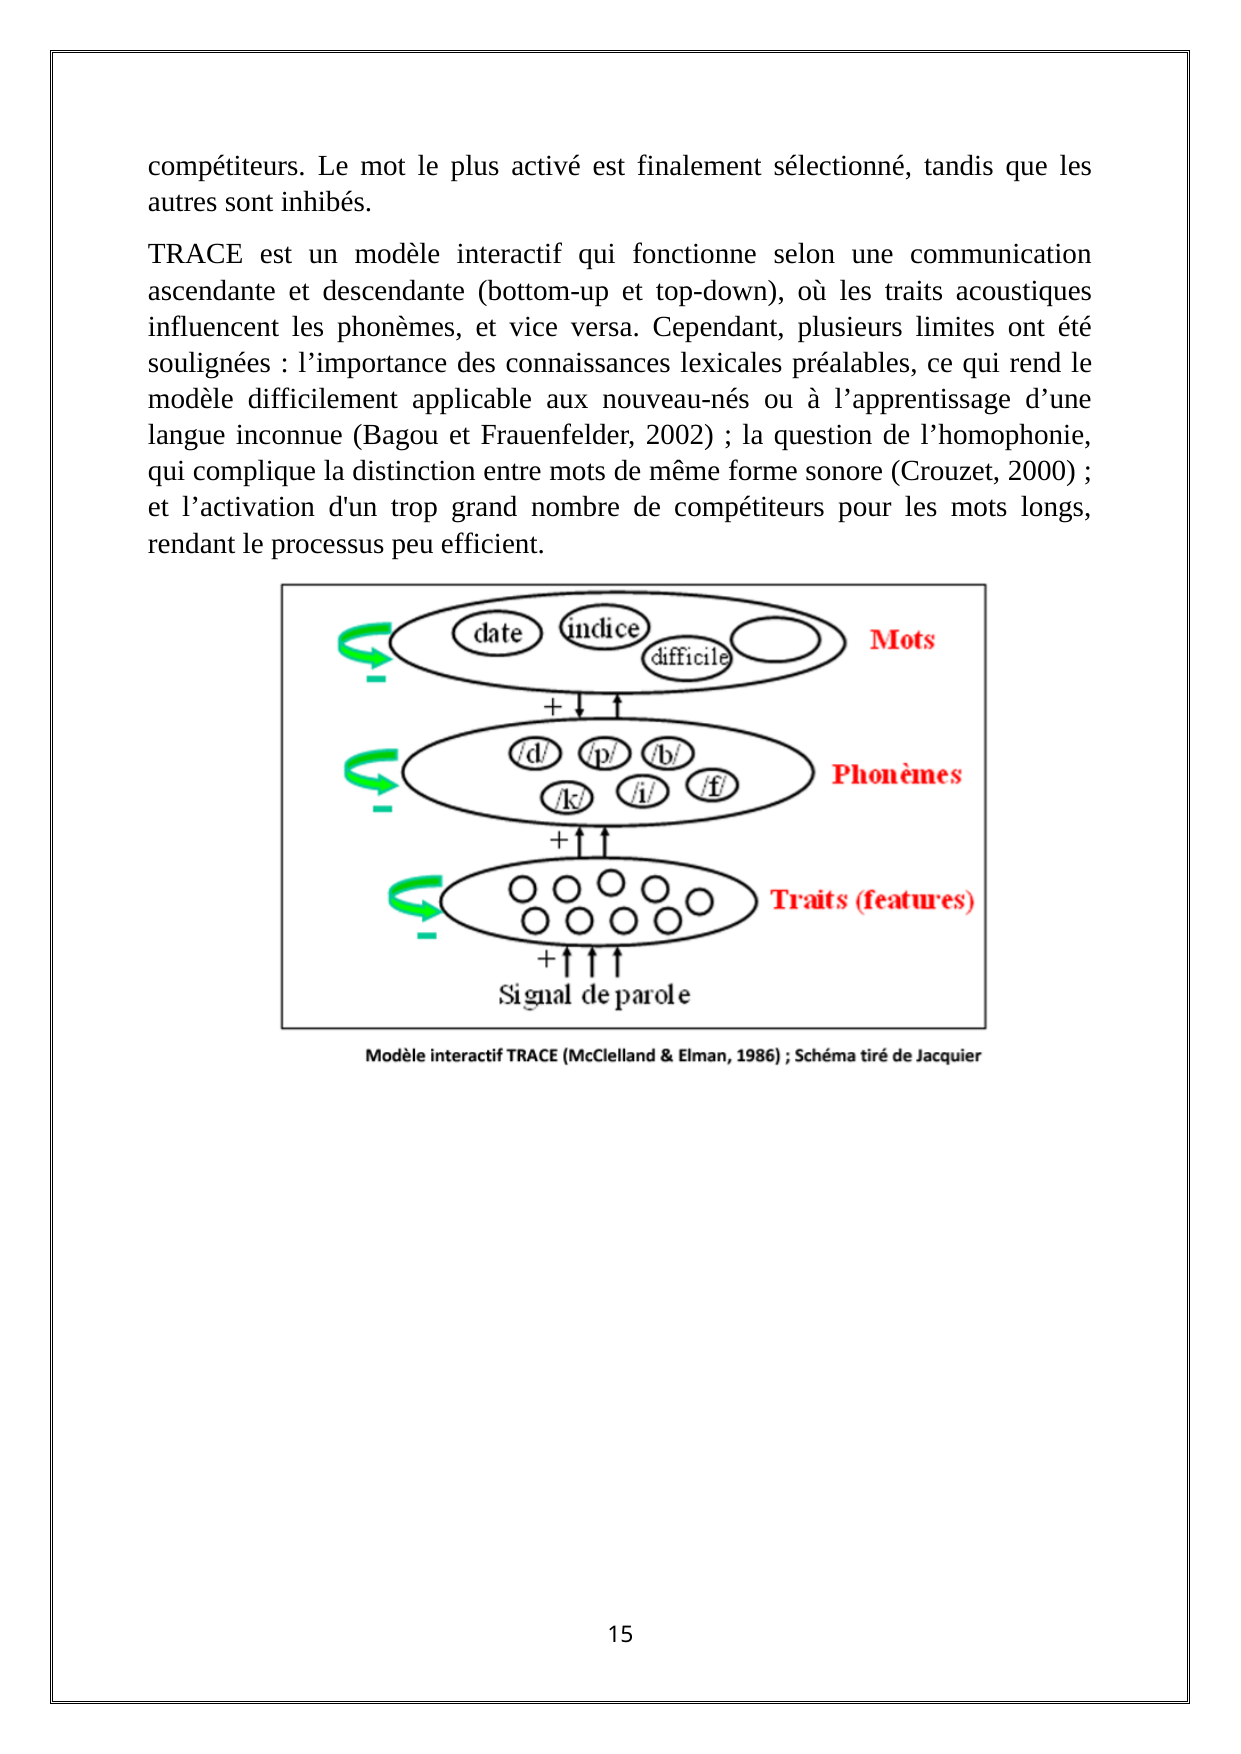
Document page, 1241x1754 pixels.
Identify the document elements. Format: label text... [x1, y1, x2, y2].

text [148, 148, 1093, 217]
picture [147, 578, 1093, 1070]
text TRACE est un modèle interactif qui fonctionne selon une communication ascendante et descendante (bottom-up et top-down), où les traits acoustiques influencent les phonèmes, et vice versa. Cependant, plusieurs limites ont été soulignées : l’importance des connaissances lexicales préalables, ce qui rend le modèle difficilement applicable aux nouveau-nés ou à l’apprentissage d’une langue inconnue (Bagou et Frauenfelder, 2002) ; la question de l’homophonie, qui complique la distinction entre mots de même forme sonore (Crouzet, 2000) ; et l’activation d'un trop grand nombre de compétiteurs pour les mots longs, rendant le processus peu efficient. [148, 237, 1093, 559]
